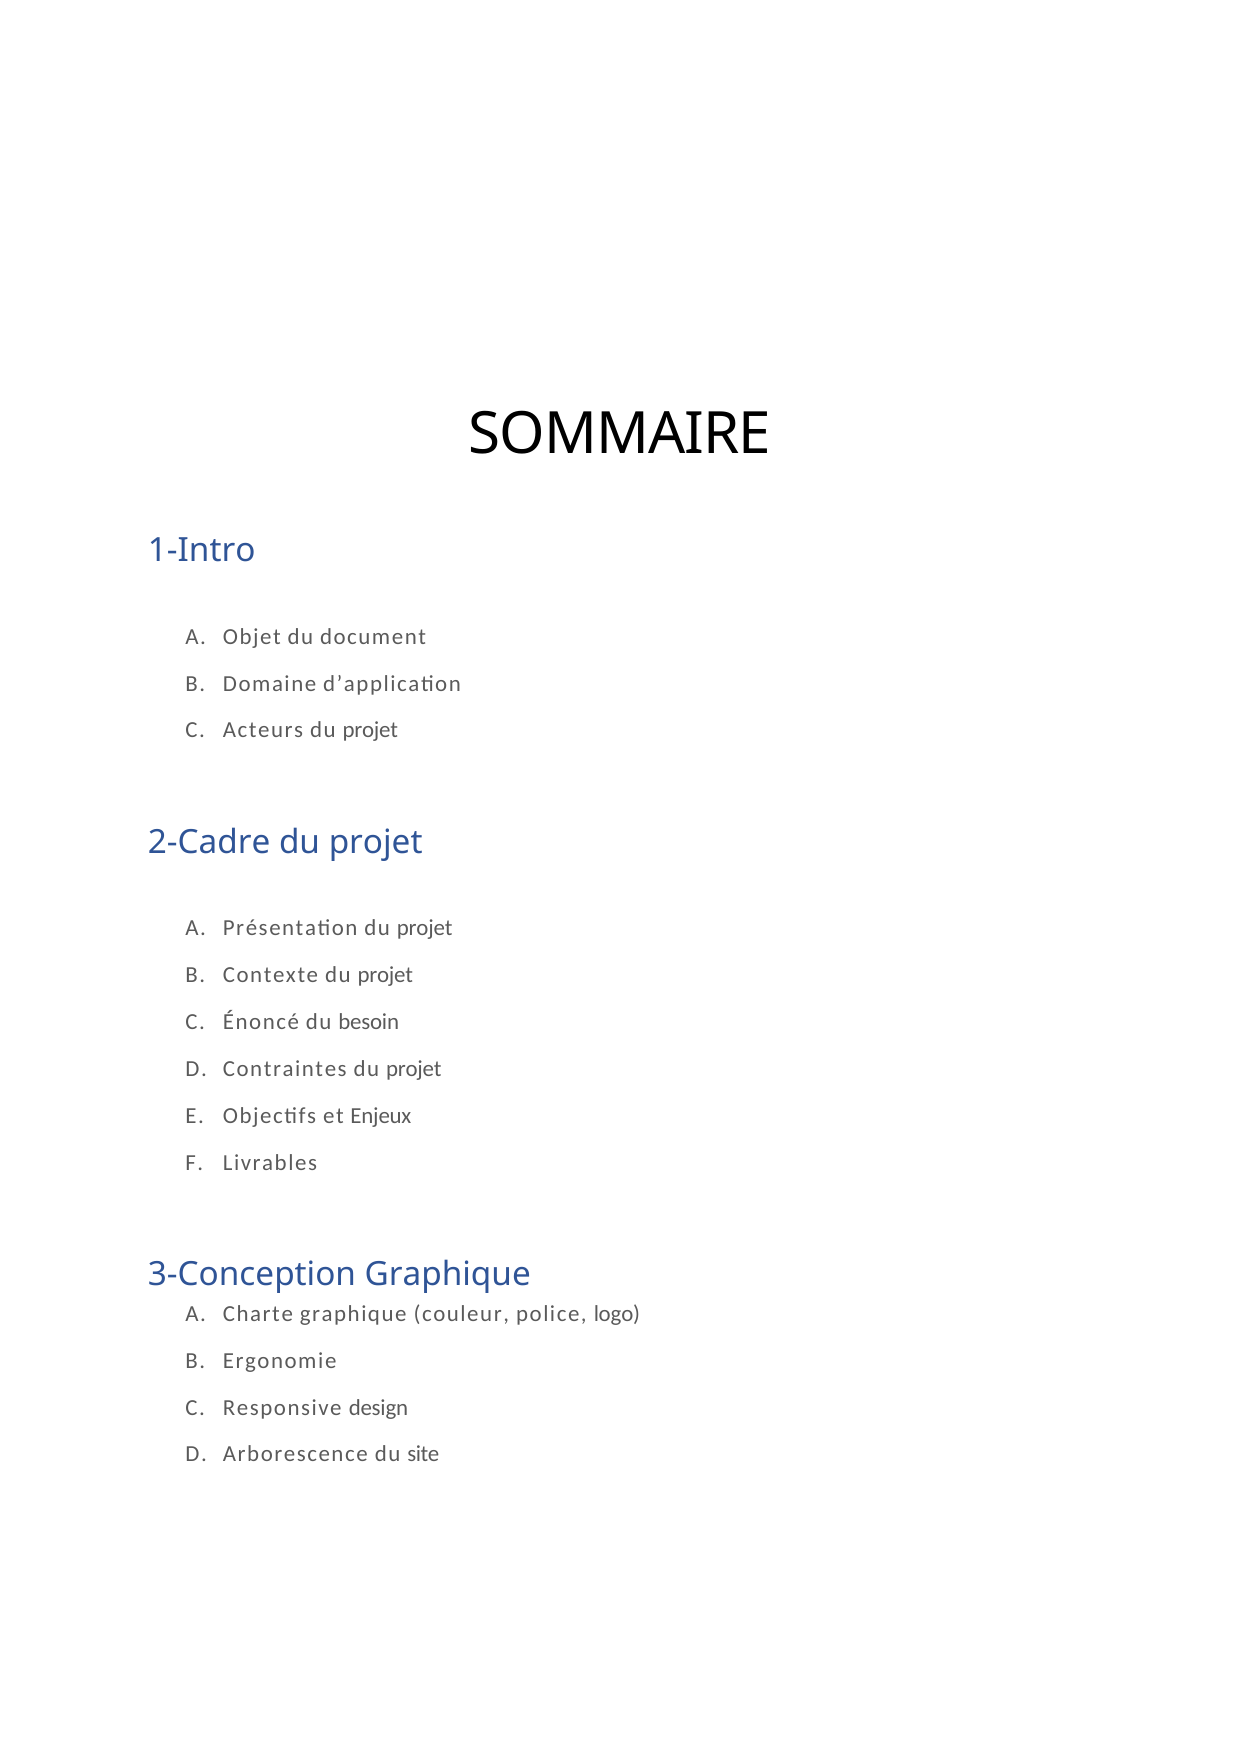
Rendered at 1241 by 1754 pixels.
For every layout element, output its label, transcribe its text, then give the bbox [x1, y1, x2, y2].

subtitle Objet du document [185, 622, 1093, 650]
subtitle Contraintes du projet [185, 1054, 1093, 1082]
subtitle 3-Conception Graphique [148, 1250, 1093, 1295]
subtitle Livrables [185, 1148, 1093, 1176]
subtitle Objectifs et Enjeux [185, 1101, 1093, 1129]
subtitle Domaine d’application [185, 669, 1093, 697]
subtitle Ergonomie [185, 1346, 1093, 1374]
subtitle Charte graphique (couleur, police, logo) [185, 1299, 1093, 1327]
subtitle Énoncé du besoin [185, 1007, 1093, 1035]
subtitle Présentation du projet [185, 913, 1093, 942]
title SOMMAIRE [148, 391, 1093, 471]
subtitle 2-Cadre du projet [148, 818, 1093, 863]
subtitle Responsive design [185, 1393, 1093, 1421]
subtitle Contexte du projet [185, 960, 1093, 988]
subtitle Arborescence du site [185, 1439, 1093, 1468]
subtitle 1-Intro [148, 526, 1093, 571]
subtitle Acteurs du projet [185, 716, 1093, 744]
